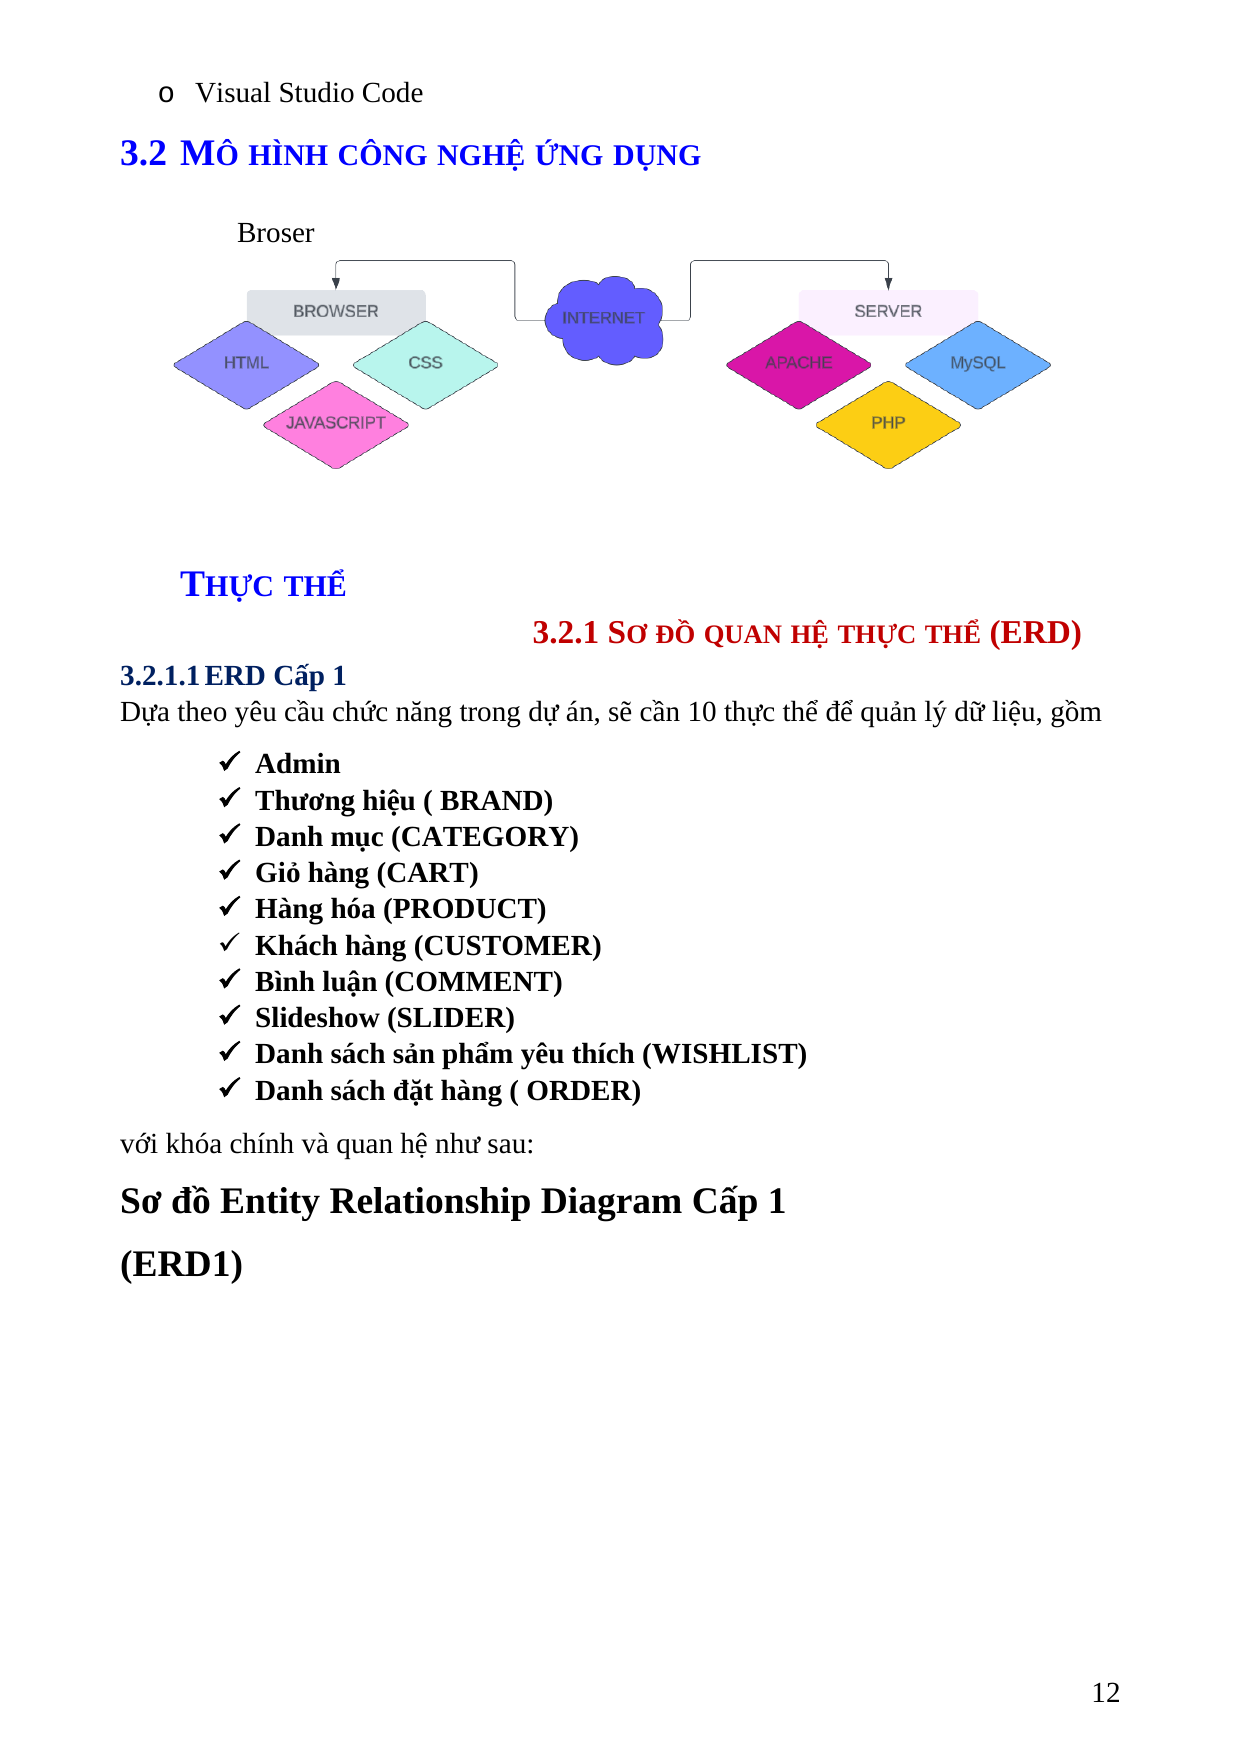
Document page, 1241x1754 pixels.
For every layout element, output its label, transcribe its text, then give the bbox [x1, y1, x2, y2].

picture [120, 177, 1121, 542]
subtitle ERD Cấp 1 [120, 658, 1120, 691]
list Danh mục (CATEGORY) [217, 819, 1120, 853]
list Danh sách đặt hàng ( ORDER) [217, 1073, 1120, 1106]
subtitle Mô hình công nghệ ứng dụng [120, 131, 1120, 174]
text Sơ đồ Entity Relationship Diagram Cấp 1 [120, 1178, 1120, 1222]
list Giỏ hàng (CART) [217, 855, 1120, 889]
list Thương hiệu ( BRAND) [217, 783, 1120, 816]
list Bình luận (COMMENT) [217, 964, 1120, 998]
list Khách hàng (CUSTOMER) [217, 928, 1120, 961]
list Hàng hóa (PRODUCT) [217, 892, 1120, 925]
text với khóa chính và quan hệ như sau: [120, 1126, 1120, 1159]
subtitle Sơ đồ quan hệ thực thể (ERD) [532, 612, 1120, 650]
subtitle Thực thể [180, 561, 1120, 604]
list Visual Studio Code [157, 75, 1120, 111]
text (ERD1) [120, 1242, 1120, 1285]
list Slideshow (SLIDER) [217, 1000, 1120, 1034]
text Dựa theo yêu cầu chức năng trong dự án, sẽ cần 10 thực thể để quản lý dữ liệu, gồm [120, 694, 1120, 727]
list Danh sách sản phẩm yêu thích (WISHLIST) [217, 1037, 1120, 1070]
list Admin [217, 747, 1120, 780]
